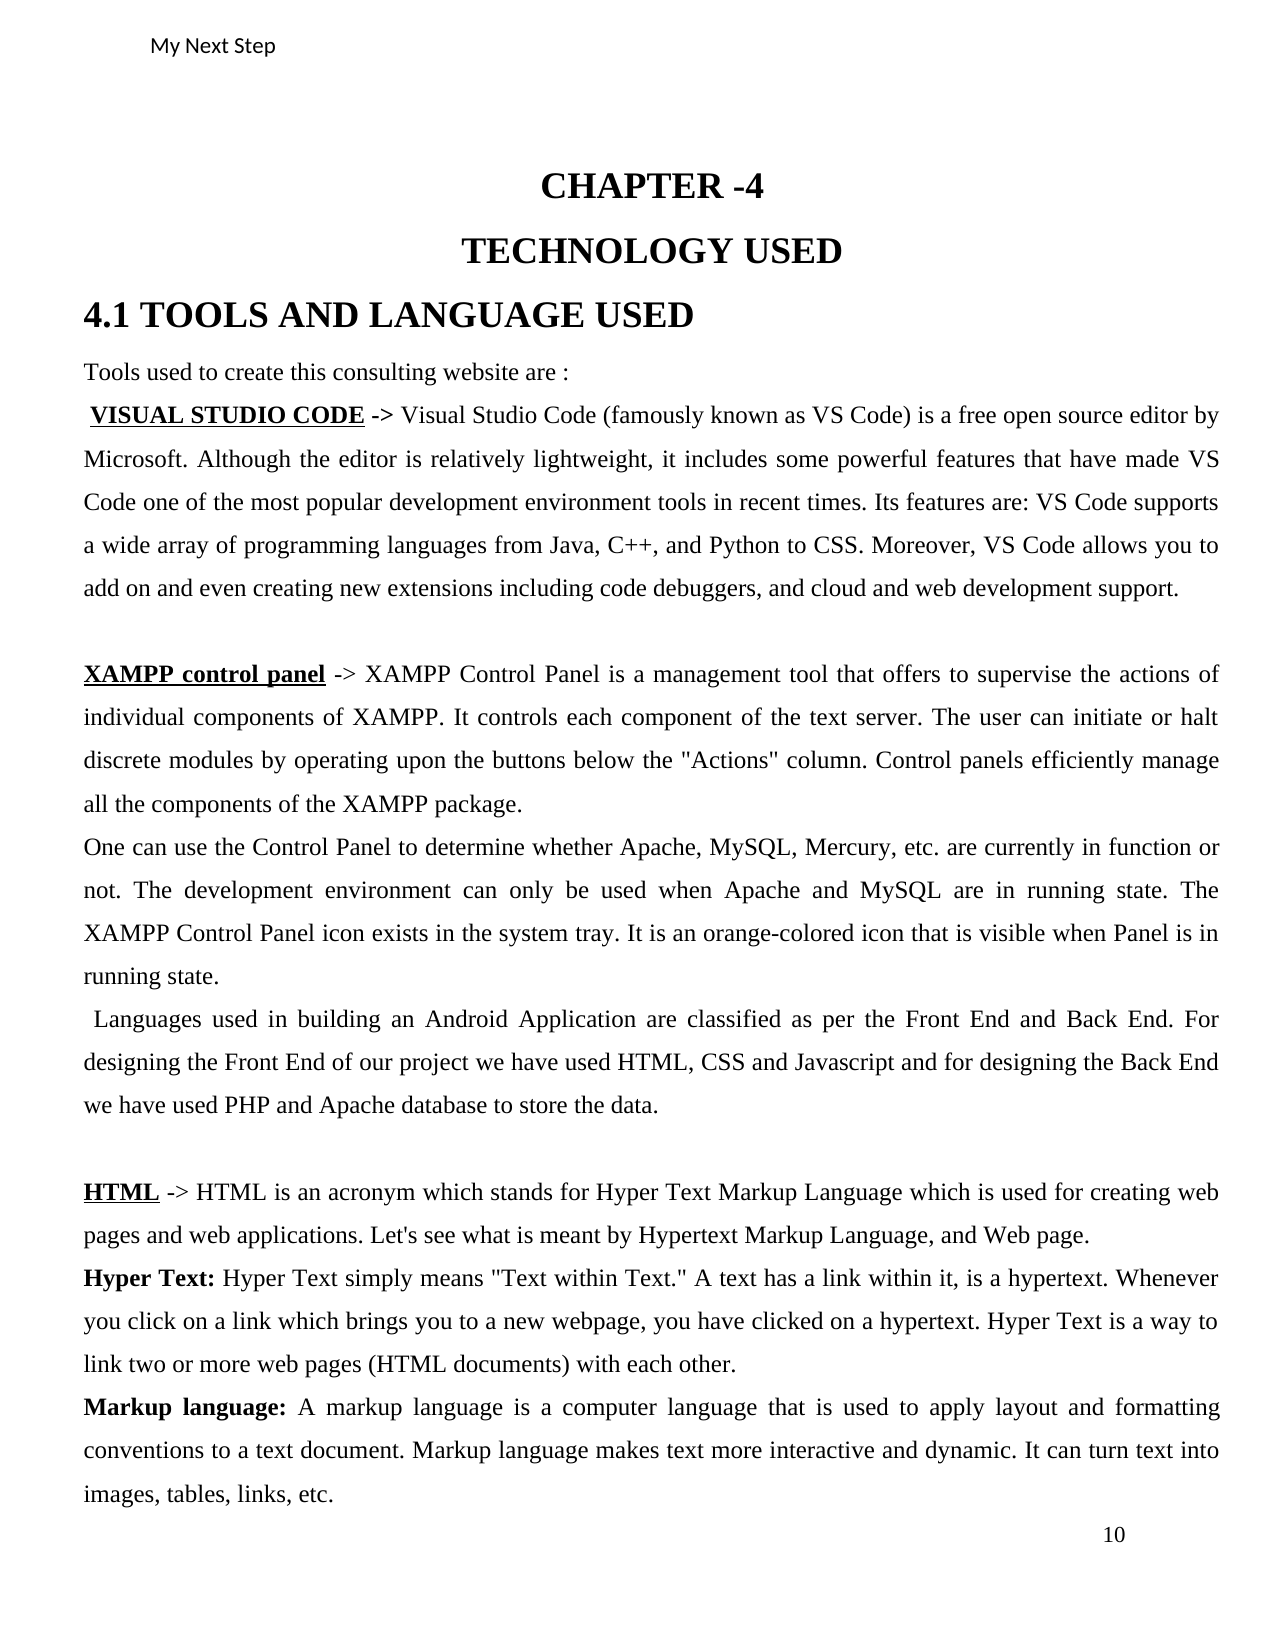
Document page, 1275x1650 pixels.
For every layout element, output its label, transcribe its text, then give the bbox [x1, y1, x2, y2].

text Languages used in building an Android Application are classified as per the Front End and Back End. For designing the Front End of our project we have used HTML, CSS and Javascript and for designing the Back End we have used PHP and Apache database to store the data. [83, 1004, 1221, 1119]
text 4.1 TOOLS AND LANGUAGE USED [83, 293, 1221, 336]
text XAMPP control panel -> XAMPP Control Panel is a management tool that offers to supervise the actions of individual components of XAMPP. It controls each component of the text server. The user can initiate or halt discrete modules by operating upon the buttons below the "Actions" column. Control panels efficiently manage all the components of the XAMPP package. [83, 659, 1221, 817]
text CHAPTER -4 [83, 163, 1221, 206]
text TECHNOLOGY USED [83, 228, 1221, 271]
text Tools used to create this consulting website are : [83, 357, 1221, 386]
text Hyper Text: Hyper Text simply means "Text within Text." A text has a link within it, is a hypertext. Whenever you click on a link which brings you to a new webpage, you have clicked on a hypertext. Hyper Text is a way to link two or more web pages (HTML documents) with each other. [83, 1263, 1221, 1378]
text HTML -> HTML is an acronym which stands for Hyper Text Markup Language which is used for creating web pages and web applications. Let's see what is meant by Hypertext Markup Language, and Web page. [83, 1177, 1221, 1249]
text VISUAL STUDIO CODE -> Visual Studio Code (famously known as VS Code) is a free open source editor by Microsoft. Although the editor is relatively lightweight, it includes some powerful features that have made VS Code one of the most popular development environment tools in recent times. Its features are: VS Code supports a wide array of programming languages from Java, C++, and Python to CSS. Moreover, VS Code allows you to add on and even creating new extensions including code debuggers, and cloud and web development support. [83, 401, 1221, 602]
text Markup language: A markup language is a computer language that is used to apply layout and formatting conventions to a text document. Markup language makes text more interactive and dynamic. It can turn text into images, tables, links, etc. [83, 1392, 1221, 1507]
text One can use the Control Panel to determine whether Apache, MySQL, Mercury, etc. are currently in function or not. The development environment can only be used when Apache and MySQL are in running state. The XAMPP Control Panel icon exists in the system tray. It is an orange-colored icon that is visible when Panel is in running state. [83, 832, 1221, 990]
